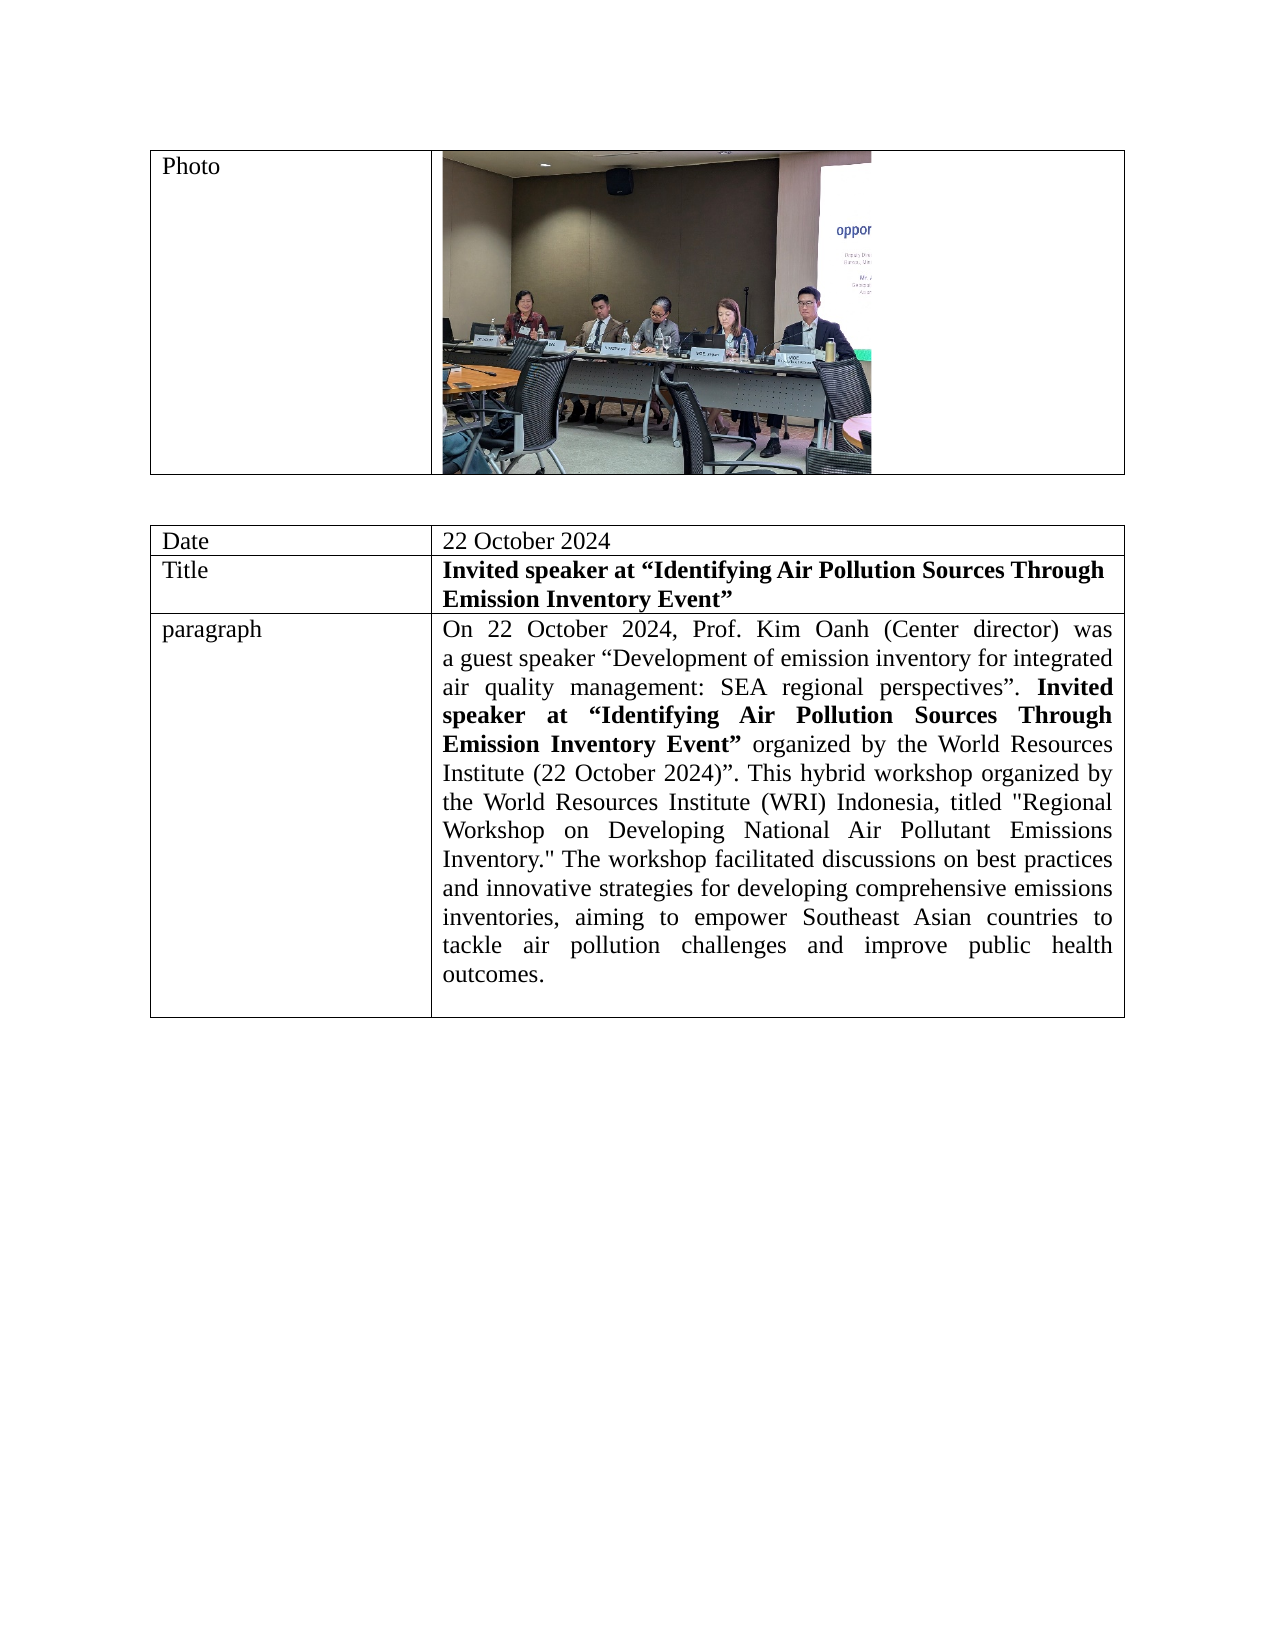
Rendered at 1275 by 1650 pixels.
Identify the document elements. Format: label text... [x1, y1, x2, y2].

table_cell Invited speaker at “Identifying Air Pollution Sources Through Emission Inventory Event” [432, 556, 1124, 613]
table_cell Title [151, 556, 431, 613]
table_cell paragraph [151, 614, 431, 1017]
picture [442, 151, 872, 474]
table_cell [432, 151, 442, 474]
table_cell Photo [151, 151, 431, 474]
table_cell On 22 October 2024, Prof. Kim Oanh (Center director) was a guest speaker “Development of emission inventory for integrated air quality management: SEA regional perspectives”. Invited speaker at “Identifying Air Pollution Sources Through Emission Inventory Event” organized by the World Resources Institute (22 October 2024)”. This hybrid workshop organized by the World Resources Institute (WRI) Indonesia, titled "Regional Workshop on Developing National Air Pollutant Emissions Inventory." The workshop facilitated discussions on best practices and innovative strategies for developing comprehensive emissions inventories, aiming to empower Southeast Asian countries to tackle air pollution challenges and improve public health outcomes. [432, 614, 1124, 1017]
table_header Date [151, 526, 431, 554]
table_cell [872, 151, 1124, 474]
table_header 22 October 2024 [432, 526, 1124, 554]
